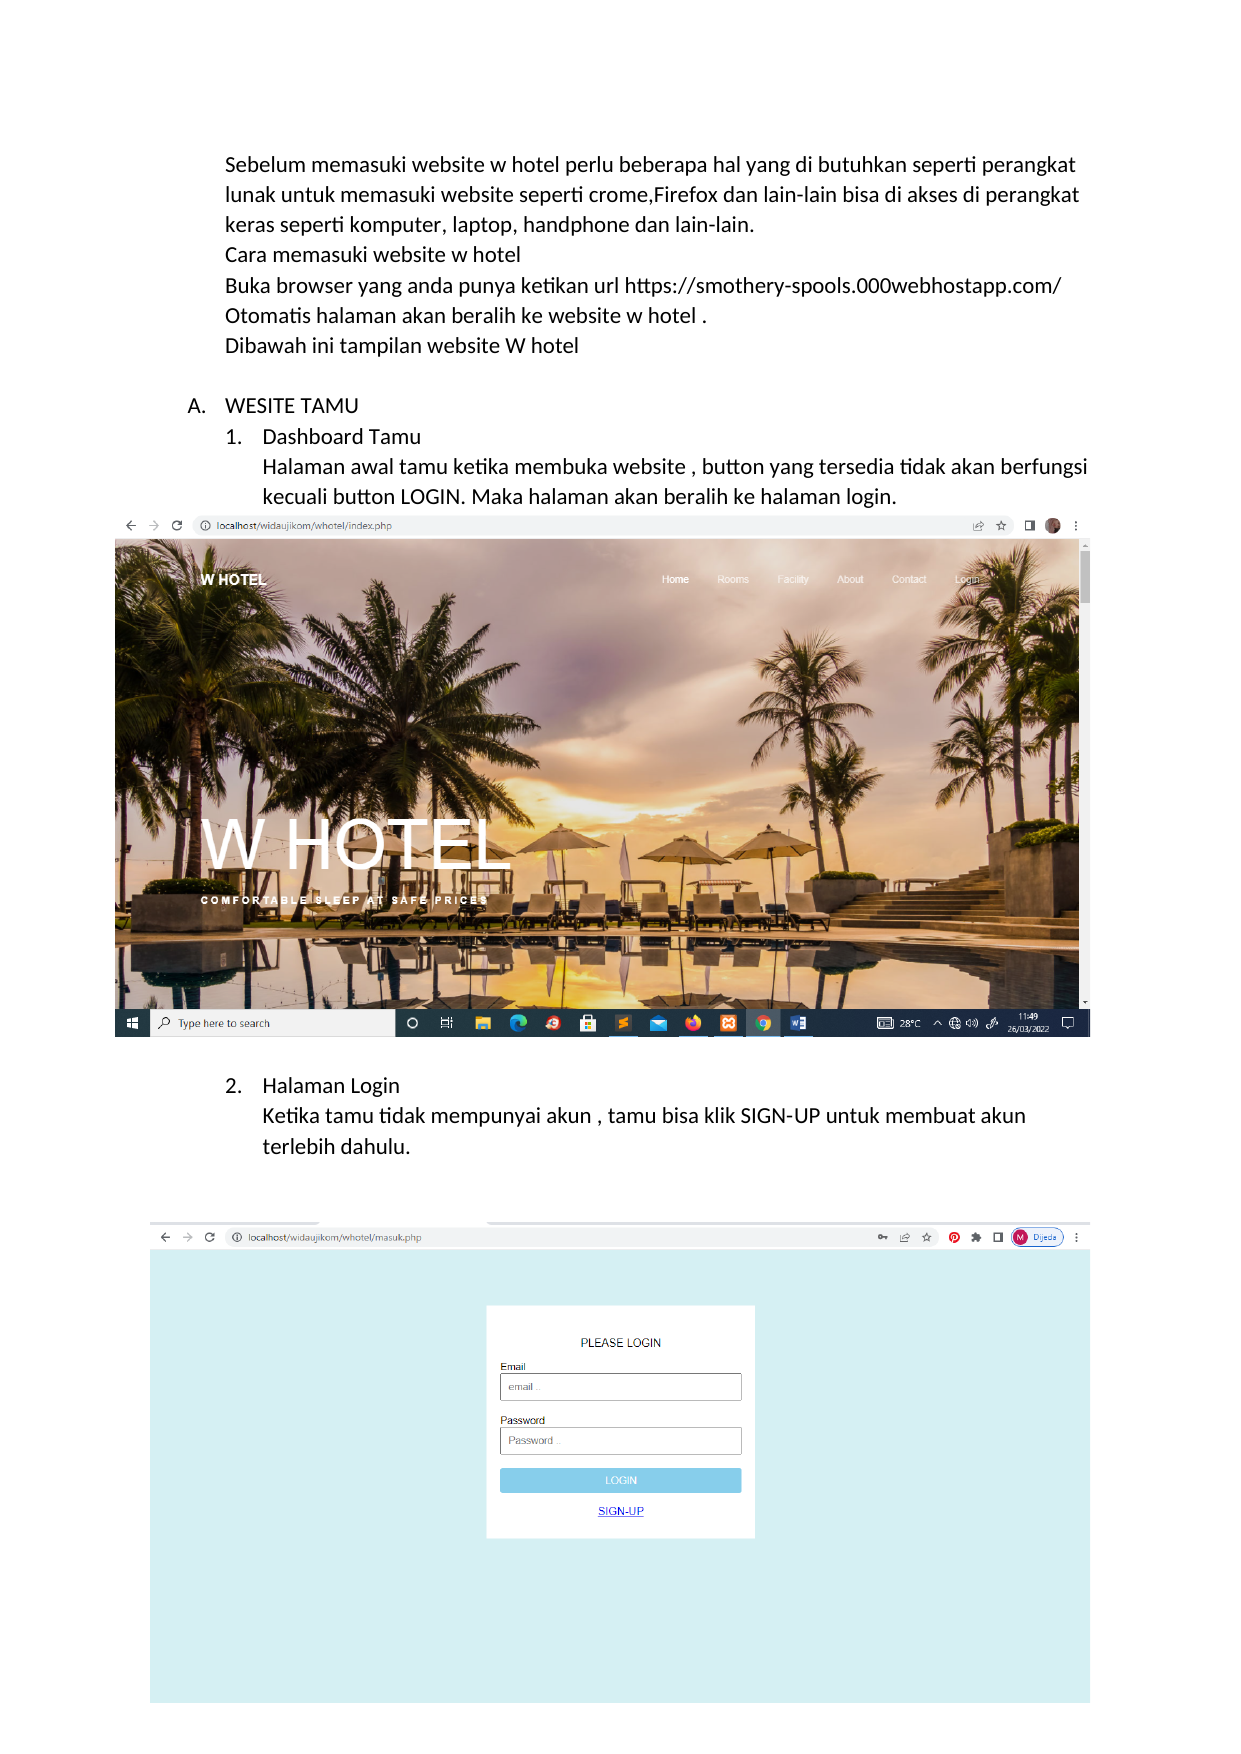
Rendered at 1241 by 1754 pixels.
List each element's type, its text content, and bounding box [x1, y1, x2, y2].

list Ketika tamu tidak mempunyai akun , tamu bisa klik SIGN-UP untuk membuat akun terlebih dahulu. [262, 1102, 1090, 1160]
list Dashboard Tamu [225, 422, 1090, 450]
list WESITE TAMU [187, 392, 1090, 420]
list Sebelum memasuki website w hotel perlu beberapa hal yang di butuhkan seperti perangkat lunak untuk memasuki website seperti crome,Firefox dan lain-lain bisa di akses di perangkat keras seperti komputer, laptop, handphone dan lain-lain. [225, 150, 1090, 238]
picture [115, 513, 1091, 1037]
list Otomatis halaman akan beralih ke website w hotel . [225, 301, 1090, 329]
list Dibawah ini tampilan website W hotel [225, 331, 1090, 359]
list Buka browser yang anda punya ketikan url https://smothery-spools.000webhostapp.com/ [225, 271, 1090, 299]
list Halaman awal tamu ketika membuka website , button yang tersedia tidak akan berfungsi kecuali button LOGIN. Maka halaman akan beralih ke halaman login. [262, 452, 1090, 510]
list Halaman Login [225, 1071, 1090, 1099]
picture [150, 1222, 1091, 1703]
list Cara memasuki website w hotel [225, 241, 1090, 269]
